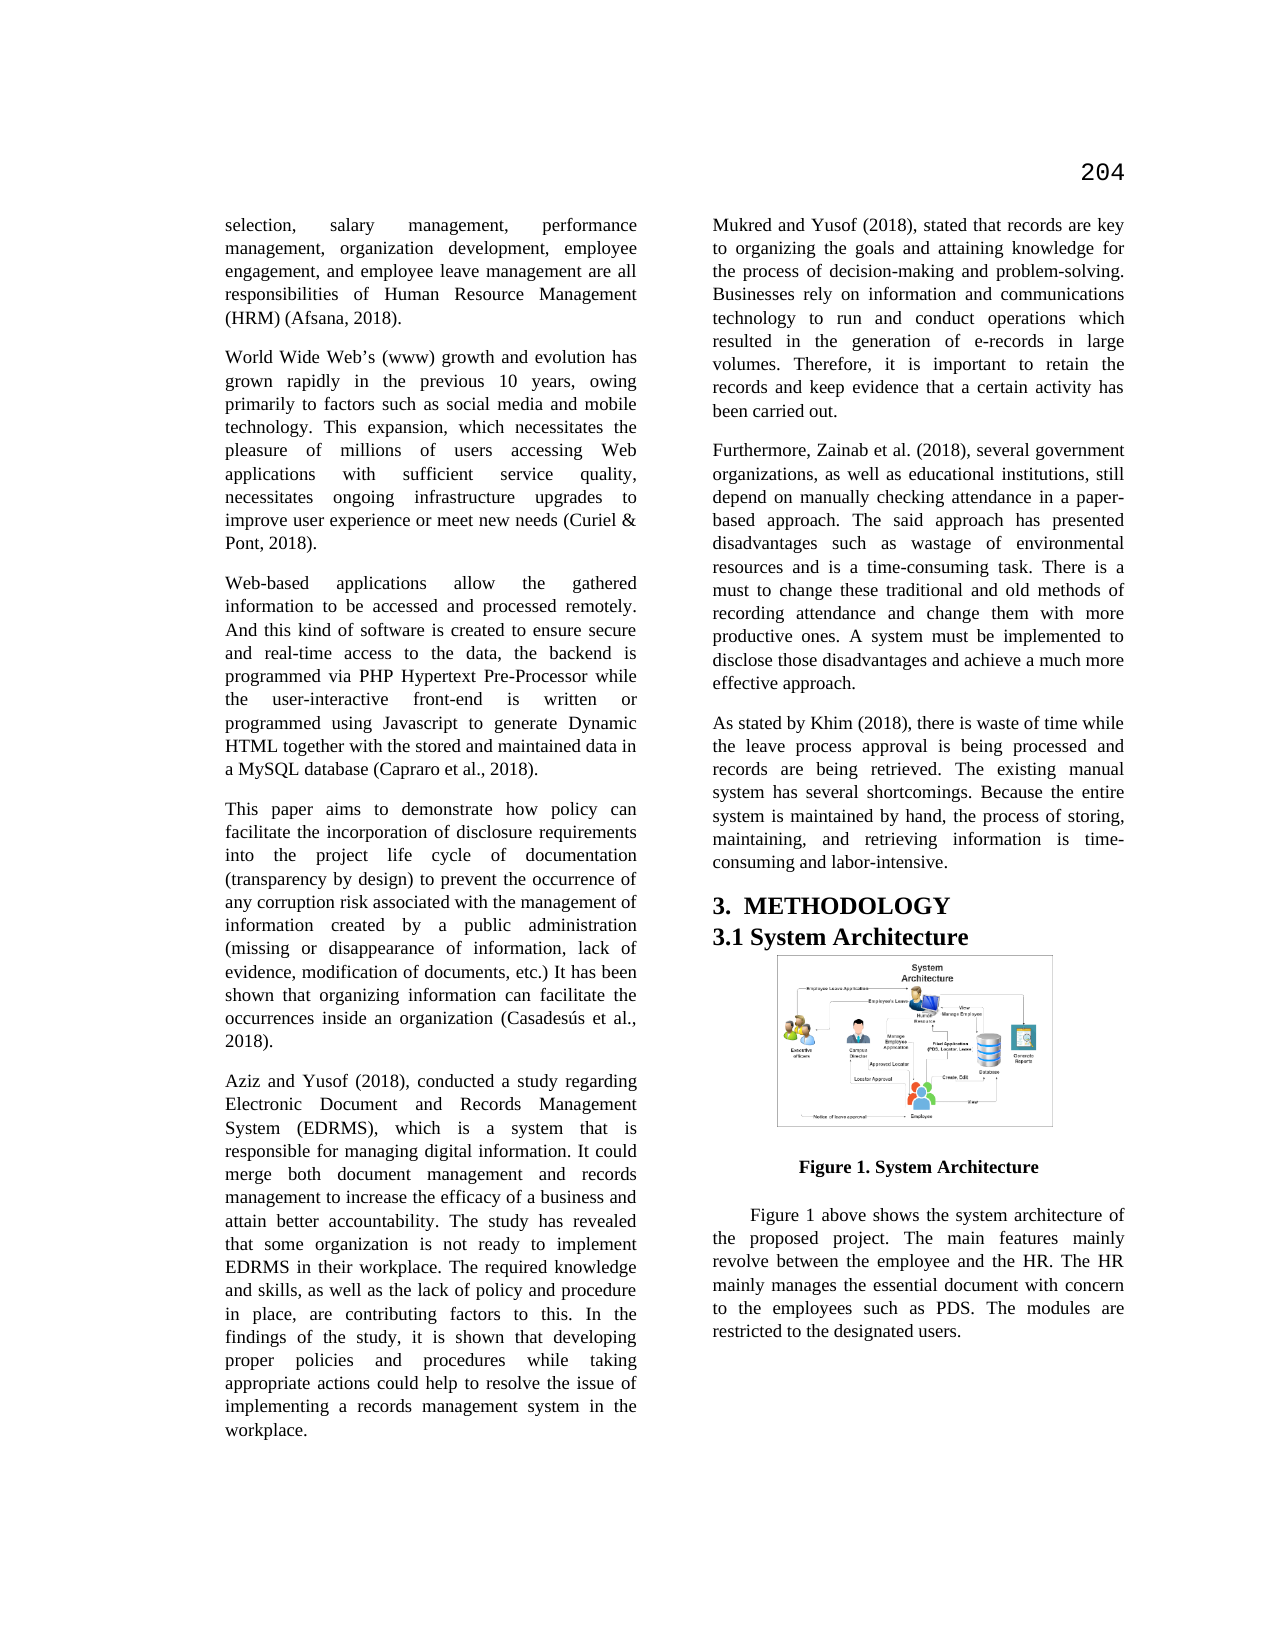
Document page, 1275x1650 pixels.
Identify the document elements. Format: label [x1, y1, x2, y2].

picture [777, 955, 1053, 1127]
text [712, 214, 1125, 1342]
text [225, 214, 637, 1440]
